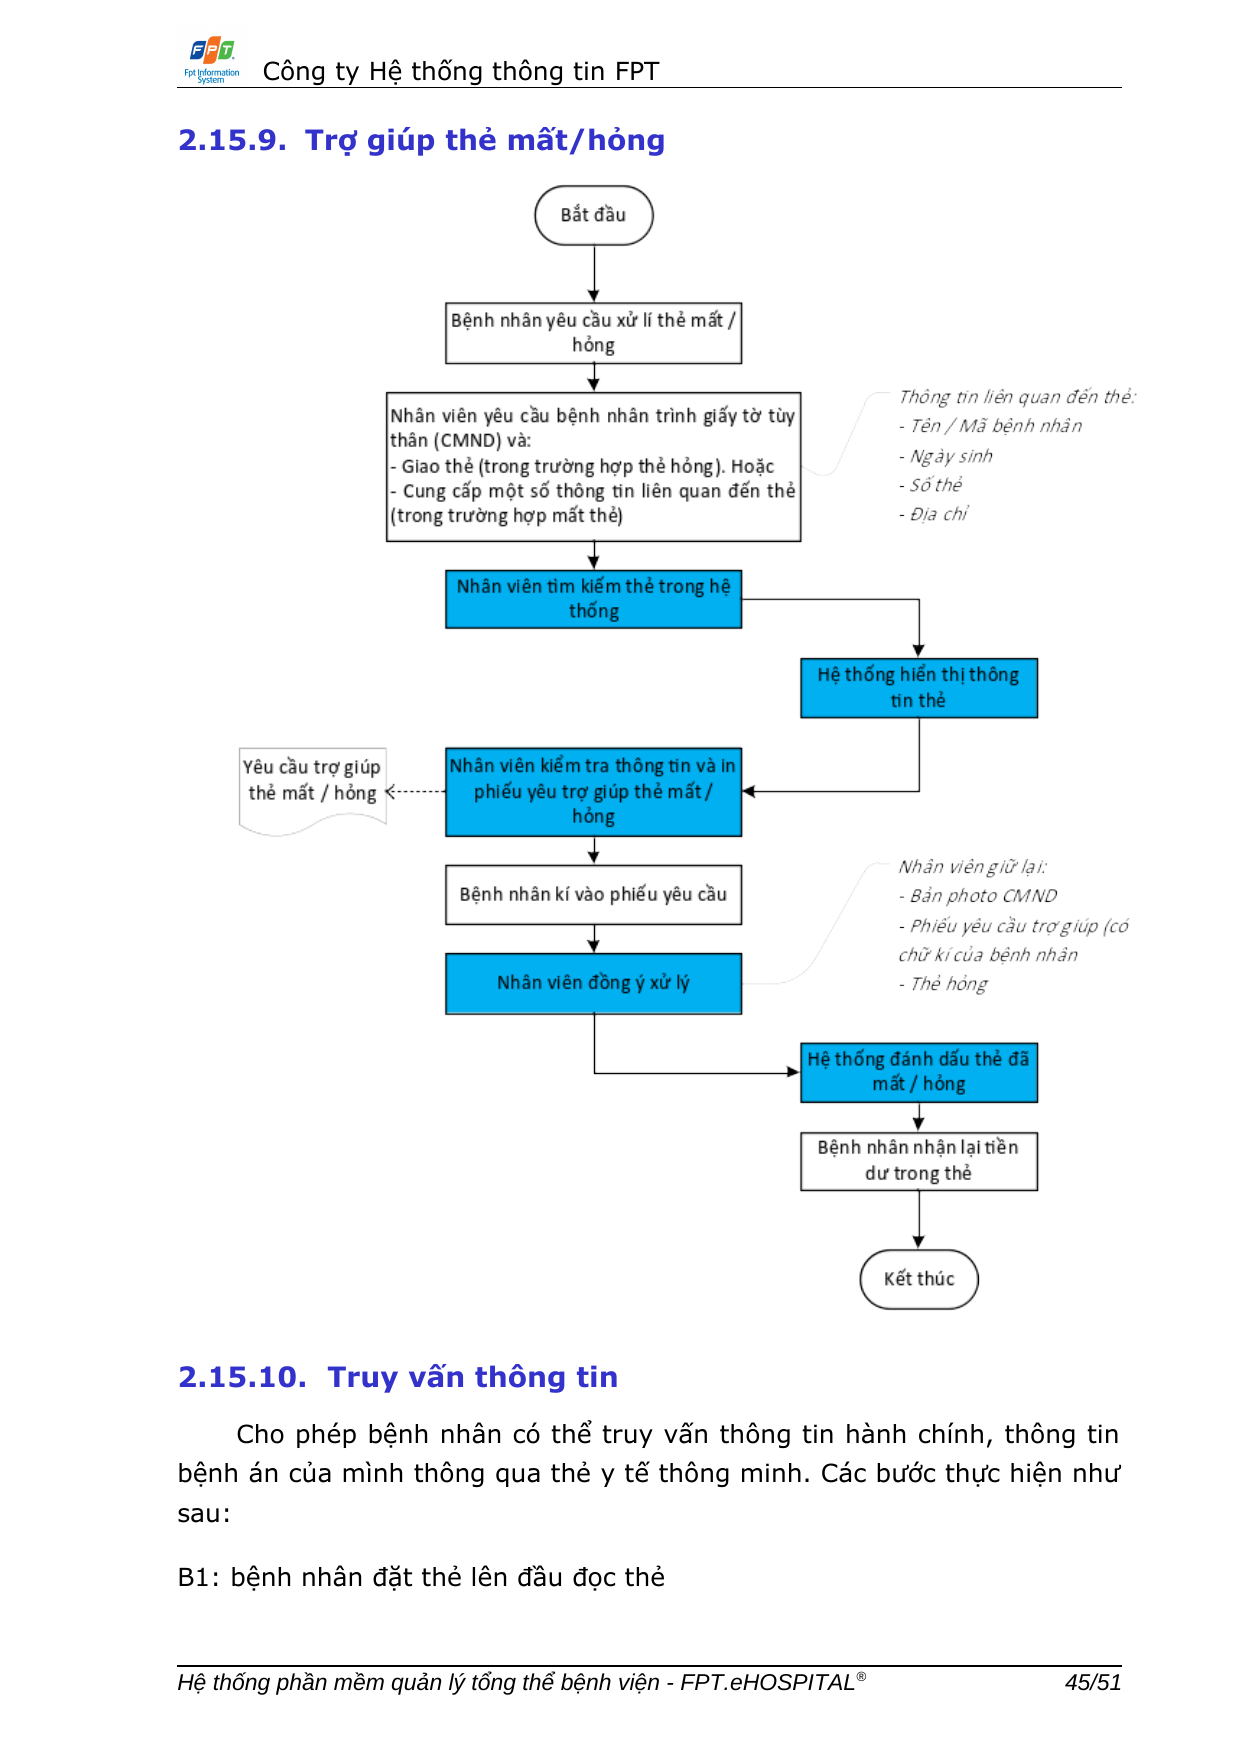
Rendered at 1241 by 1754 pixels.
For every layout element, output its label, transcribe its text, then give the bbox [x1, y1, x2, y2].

subtitle Truy vấn thông tin [177, 1359, 1122, 1393]
text B1: bệnh nhân đặt thẻ lên đầu đọc thẻ [177, 1562, 1122, 1592]
text Cho phép bệnh nhân có thể truy vấn thông tin hành chính, thông tin bệnh án của mình thông qua thẻ y tế thông minh. Các bước thực hiện như sau: [177, 1418, 1122, 1528]
subtitle Trợ giúp thẻ mất/hỏng [177, 122, 1122, 156]
picture [175, 25, 249, 94]
